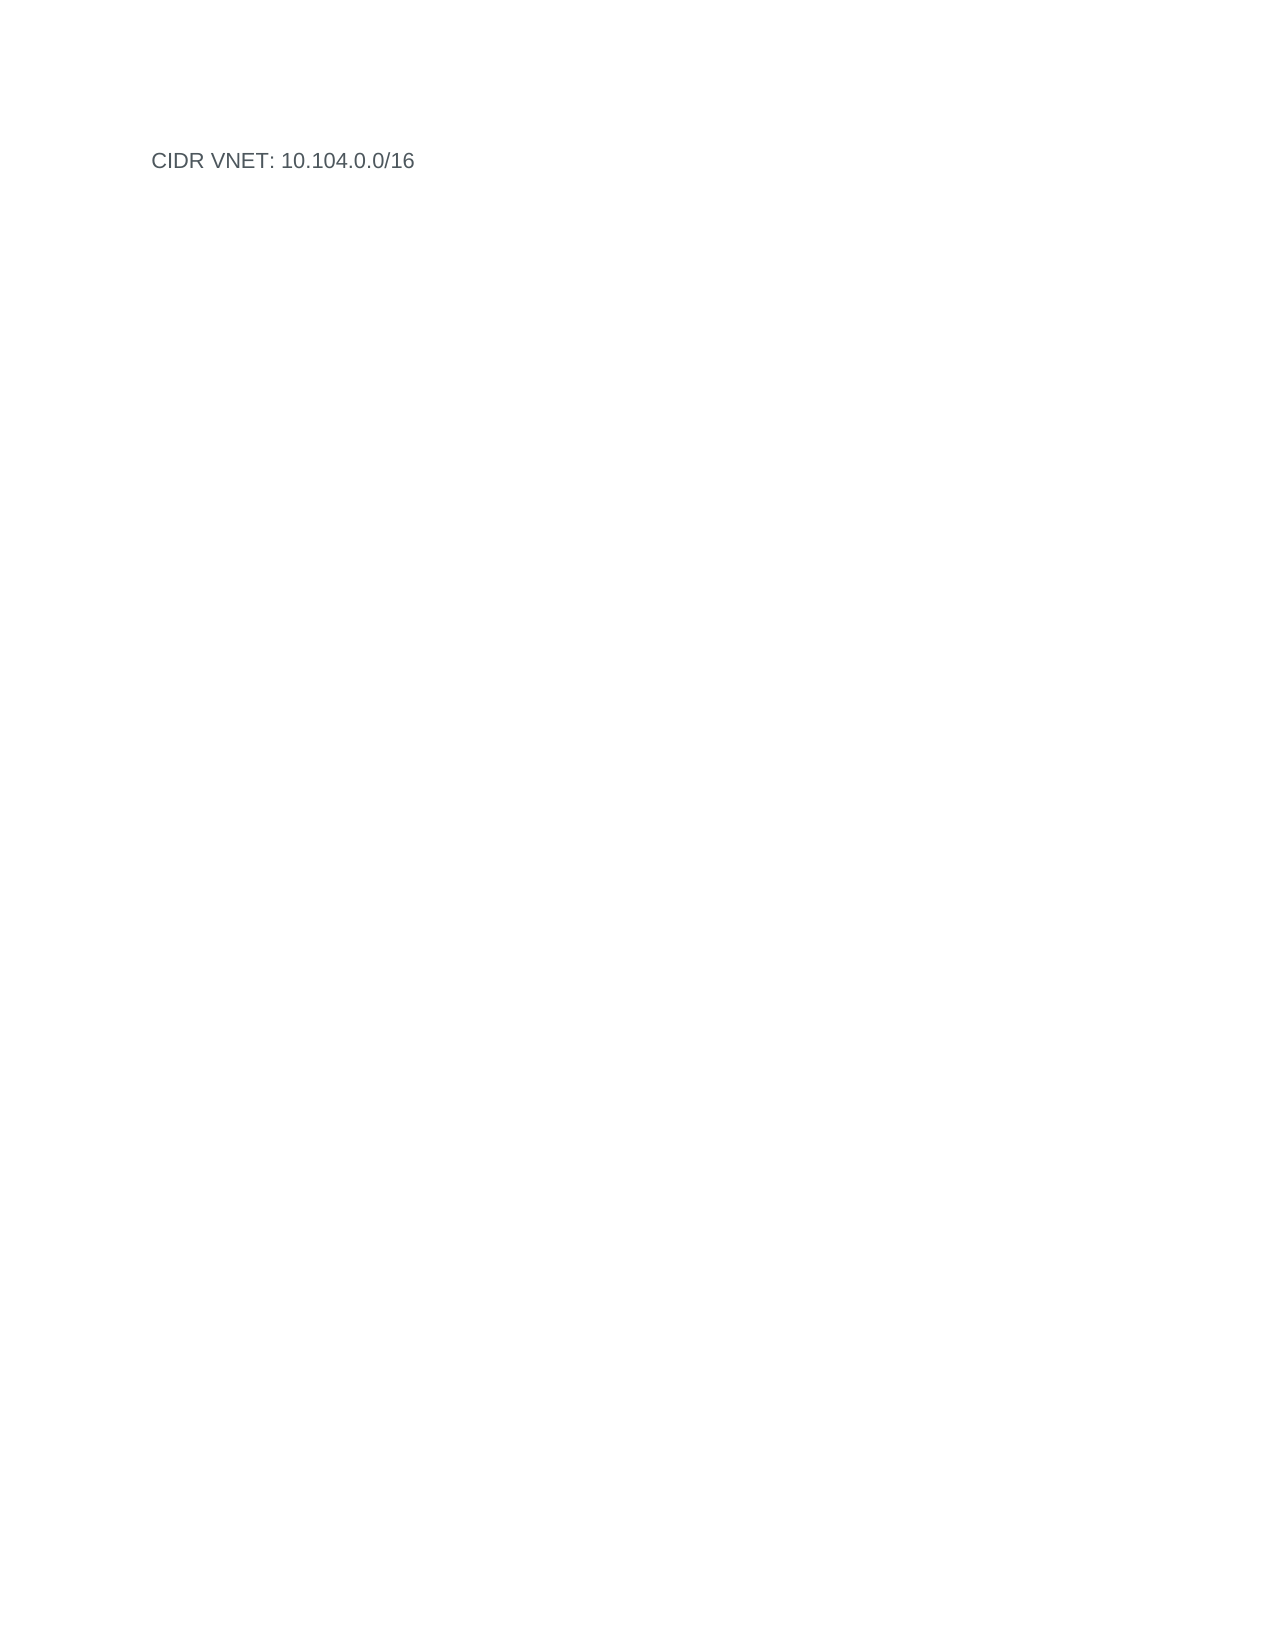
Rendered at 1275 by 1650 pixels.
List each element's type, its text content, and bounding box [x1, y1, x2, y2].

text CIDR VNET: 10.104.0.0/16 [151, 148, 1139, 173]
